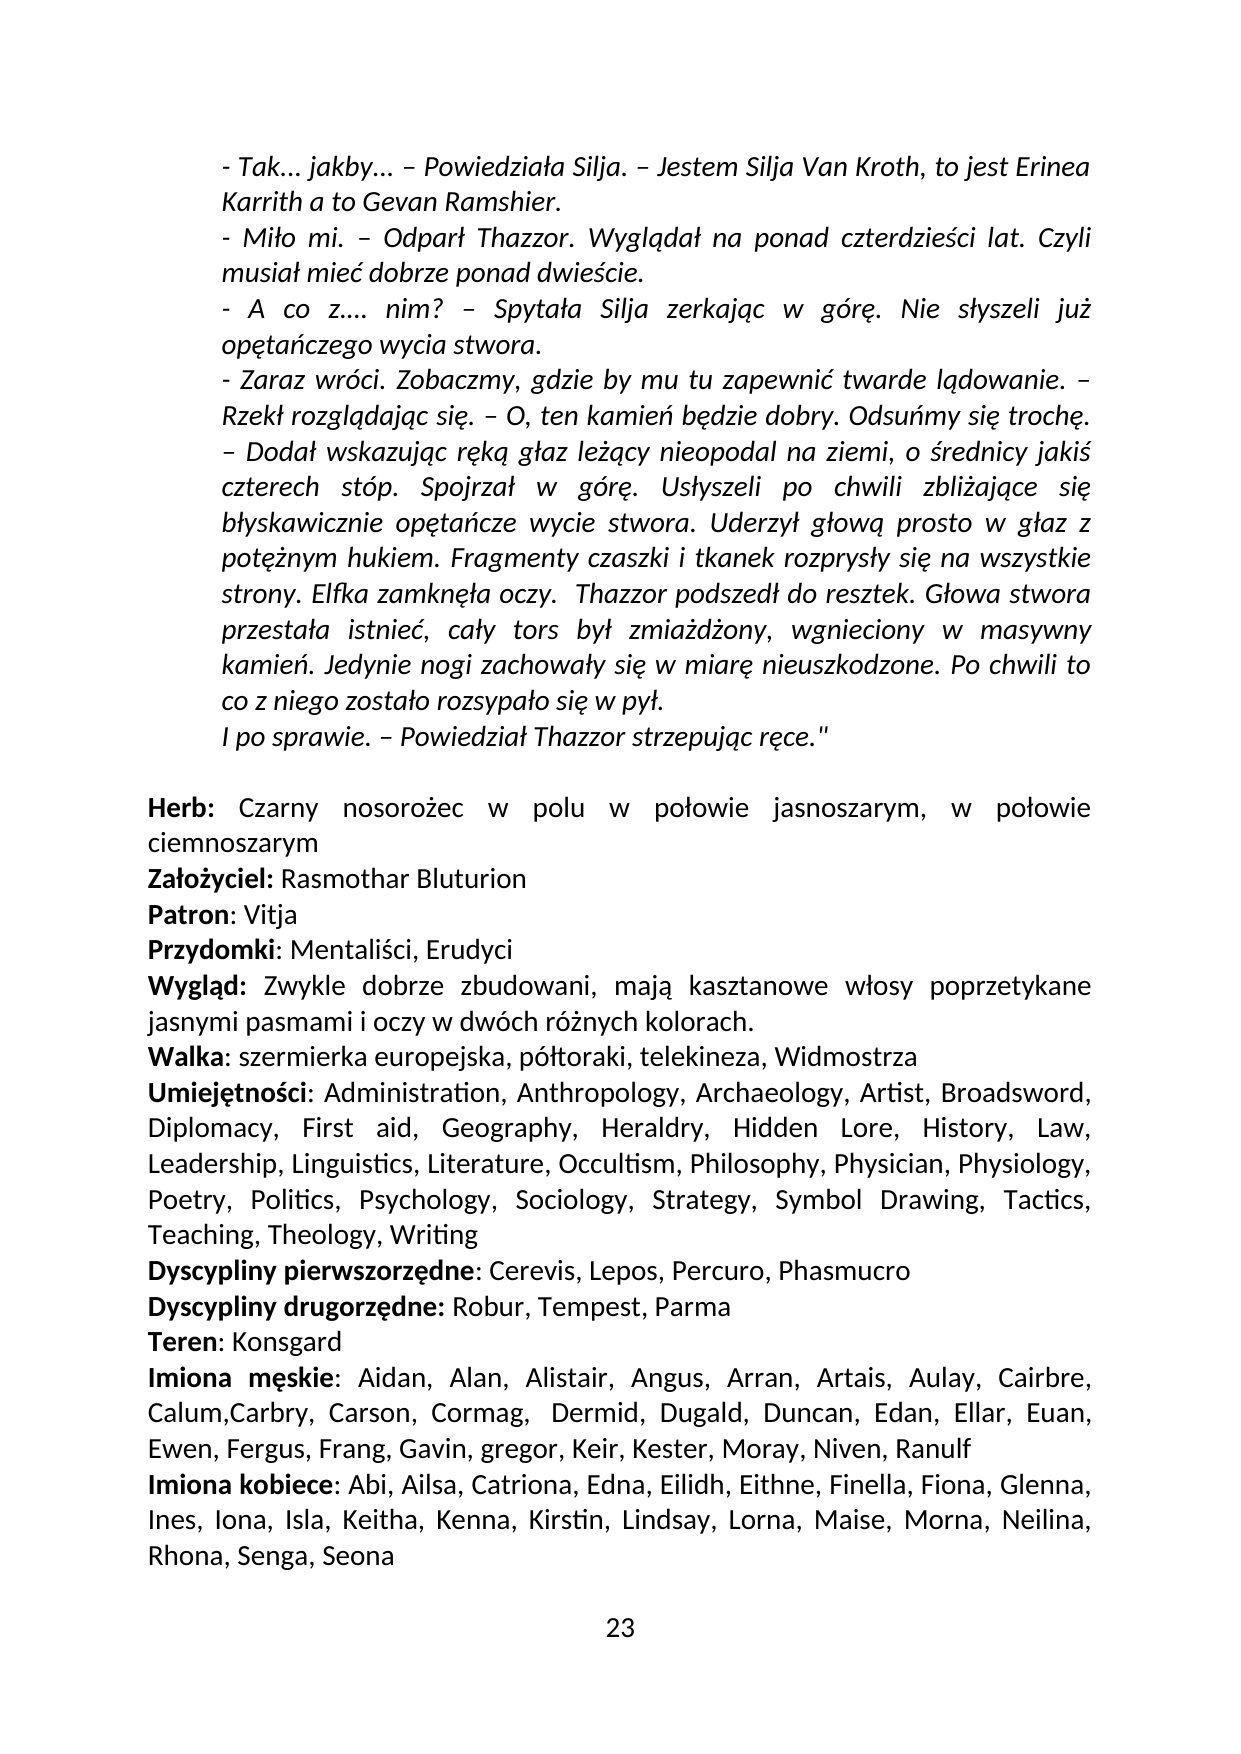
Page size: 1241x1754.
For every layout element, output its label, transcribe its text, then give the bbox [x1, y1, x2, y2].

text Założyciel: Rasmothar Bluturion [148, 860, 1093, 896]
text Dyscypliny drugorzędne: Robur, Tempest, Parma [148, 1288, 1093, 1323]
text Imiona kobiece: Abi, Ailsa, Catriona, Edna, Eilidh, Eithne, Finella, Fiona, Glenna, Ines, Iona, Isla, Keitha, Kenna, Kirstin, Lindsay, Lorna, Maise, Morna, Neilina, Rhona, Senga, Seona [148, 1466, 1093, 1573]
text Umiejętności: Administration, Anthropology, Archaeology, Artist, Broadsword, Diplomacy, First aid, Geography, Heraldry, Hidden Lore, History, Law, Leadership, Linguistics, Literature, Occultism, Philosophy, Physician, Physiology, Poetry, Politics, Psychology, Sociology, Strategy, Symbol Drawing, Tactics, Teaching, Theology, Writing [148, 1074, 1093, 1252]
text I po sprawie. – Powiedział Thazzor strzepując ręce." [221, 718, 1093, 753]
text - A co z.… nim? – Spytała Silja zerkając w górę. Nie słyszeli już opętańczego wycia stwora. [221, 290, 1093, 361]
text Patron: Vitja [148, 896, 1093, 931]
text Herb: Czarny nosorożec w polu w połowie jasnoszarym, w połowie ciemnoszarym [148, 789, 1093, 860]
text Walka: szermierka europejska, półtoraki, telekineza, Widmostrza [148, 1038, 1093, 1074]
text Imiona męskie: Aidan, Alan, Alistair, Angus, Arran, Artais, Aulay, Cairbre, Calum,Carbry, Carson, Cormag, Dermid, Dugald, Duncan, Edan, Ellar, Euan, Ewen, Fergus, Frang, Gavin, gregor, Keir, Kester, Moray, Niven, Ranulf [148, 1359, 1093, 1466]
text Wygląd: Zwykle dobrze zbudowani, mają kasztanowe włosy poprzetykane jasnymi pasmami i oczy w dwóch różnych kolorach. [148, 967, 1093, 1038]
text - Miło mi. – Odparł Thazzor. Wyglądał na ponad czterdzieści lat. Czyli musiał mieć dobrze ponad dwieście. [221, 219, 1093, 290]
text - Tak... jakby... – Powiedziała Silja. – Jestem Silja Van Kroth, to jest Erinea Karrith a to Gevan Ramshier. [221, 148, 1093, 219]
text Dyscypliny pierwszorzędne: Cerevis, Lepos, Percuro, Phasmucro [148, 1252, 1093, 1288]
text - Zaraz wróci. Zobaczmy, gdzie by mu tu zapewnić twarde lądowanie. – Rzekł rozglądając się. – O, ten kamień będzie dobry. Odsuńmy się trochę. – Dodał wskazując ręką głaz leżący nieopodal na ziemi, o średnicy jakiś czterech stóp. Spojrzał w górę. Usłyszeli po chwili zbliżające się błyskawicznie opętańcze wycie stwora. Uderzył głową prosto w głaz z potężnym hukiem. Fragmenty czaszki i tkanek rozprysły się na wszystkie strony. Elfka zamknęła oczy. Thazzor podszedł do resztek. Głowa stwora przestała istnieć, cały tors był zmiażdżony, wgnieciony w masywny kamień. Jedynie nogi zachowały się w miarę nieuszkodzone. Po chwili to co z niego zostało rozsypało się w pył. [221, 361, 1093, 718]
text Teren: Konsgard [148, 1323, 1093, 1359]
text Przydomki: Mentaliści, Erudyci [148, 931, 1093, 967]
